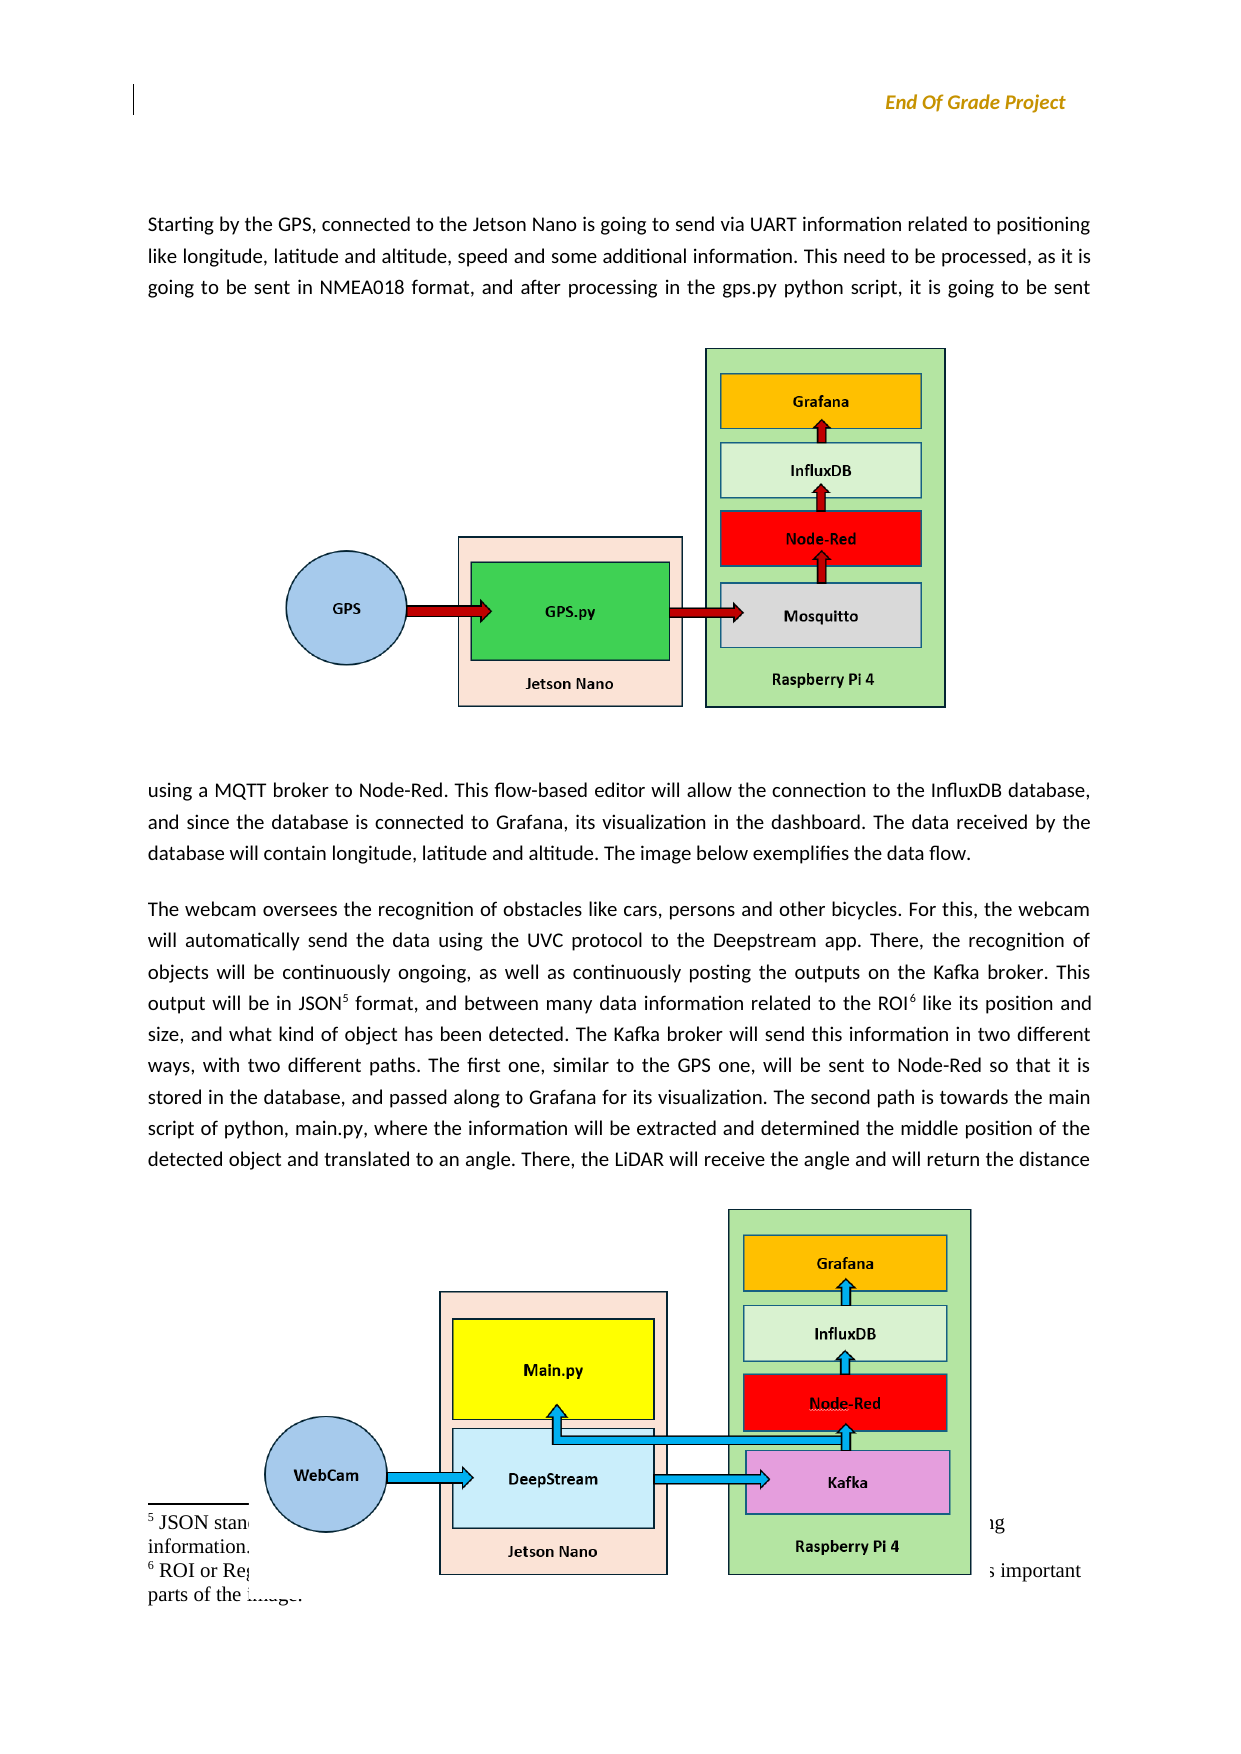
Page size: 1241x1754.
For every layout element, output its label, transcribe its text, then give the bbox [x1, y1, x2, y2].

text The webcam oversees the recognition of obstacles like cars, persons and other bicycles. For this, the webcam will automatically send the data using the UVC protocol to the Deepstream app. There, the recognition of objects will be continuously ongoing, as well as continuously posting the outputs on the Kafka broker. This output will be in JSON format, and between many data information related to the ROI like its position and size, and what kind of object has been detected. The Kafka broker will send this information in two different ways, with two different paths. The first one, similar to the GPS one, will be sent to Node-Red so that it is stored in the database, and passed along to Grafana for its visualization. The second path is towards the main script of python, main.py, where the information will be extracted and determined the middle position of the detected object and translated to an angle. There, the LiDAR will receive the angle and will return the distance detected on that specifical angle, with later processing for that information. It will be explained on the next part. The following figure demonstrates the flow of information among this service. [148, 892, 1092, 1173]
picture [248, 1197, 990, 1599]
picture [283, 331, 958, 740]
